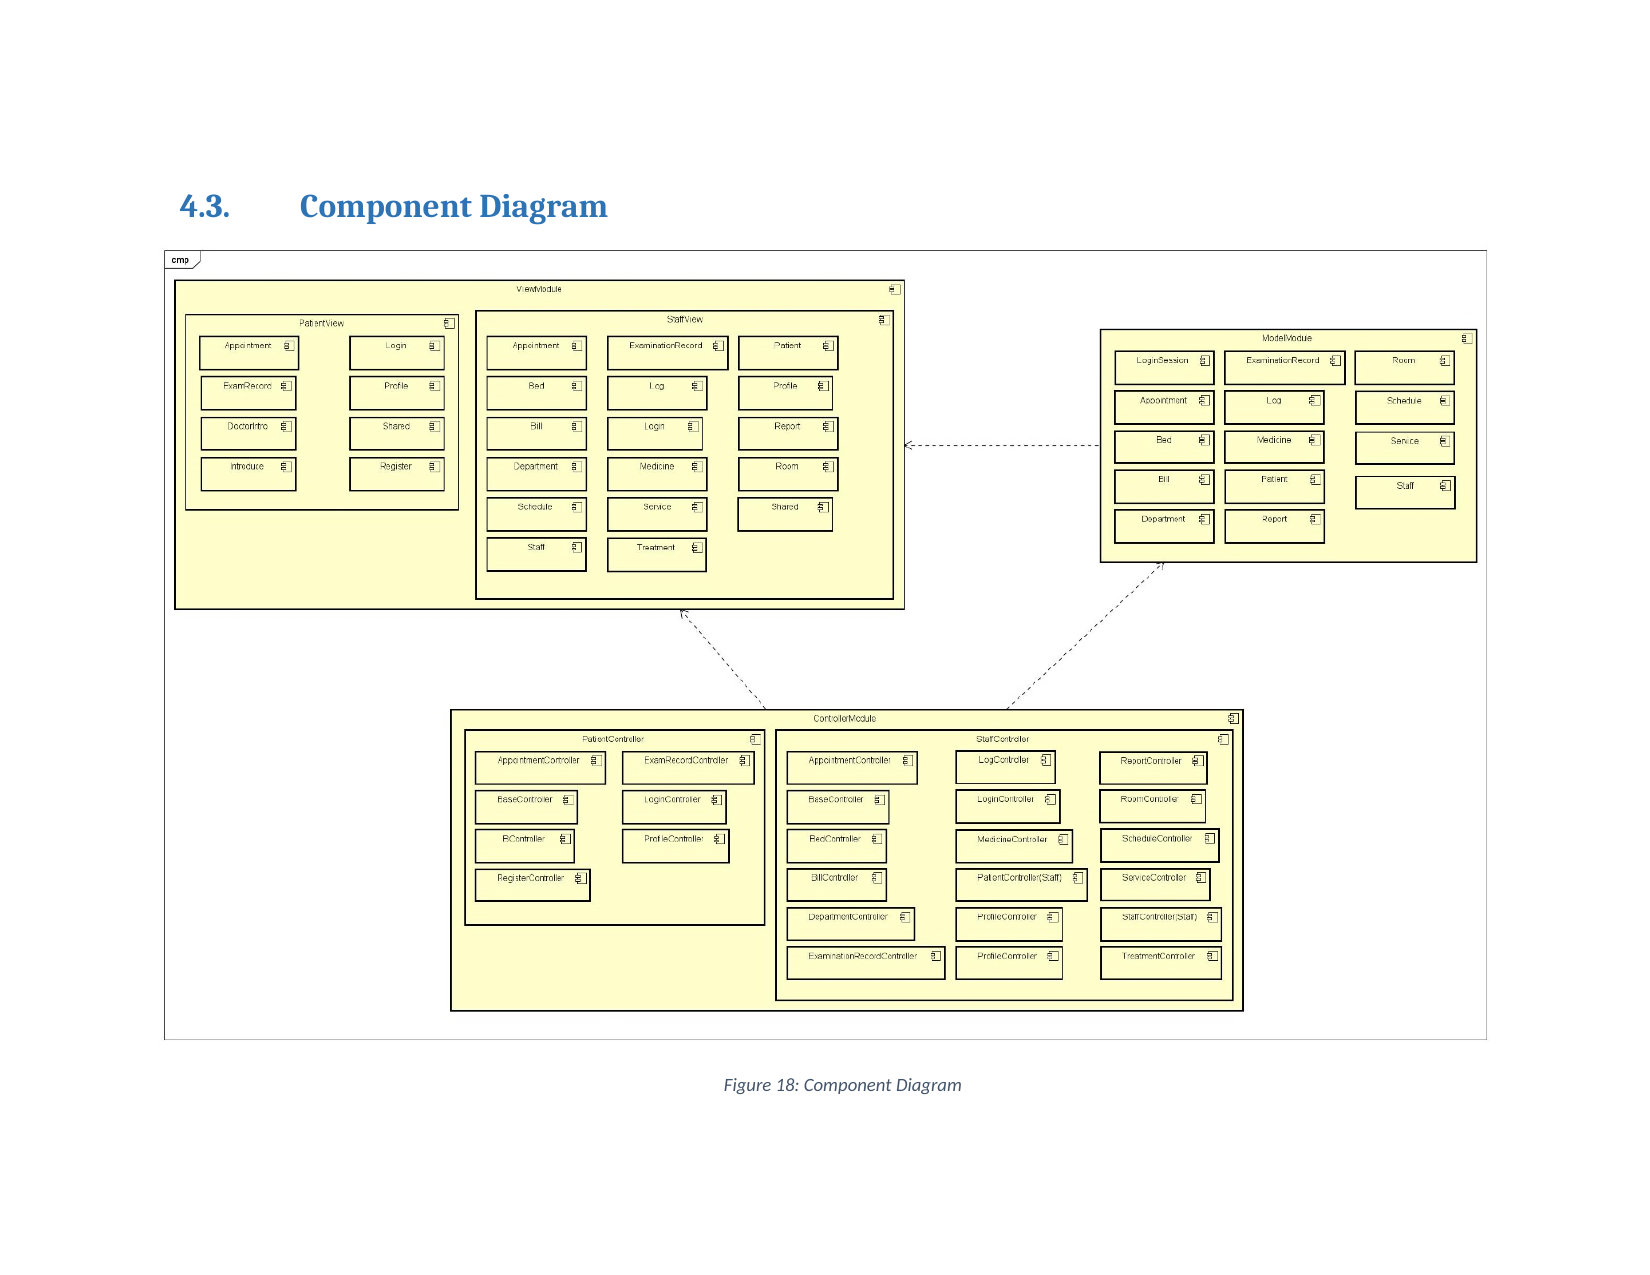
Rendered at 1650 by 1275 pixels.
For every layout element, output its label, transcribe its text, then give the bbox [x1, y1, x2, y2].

picture [157, 244, 1493, 1046]
subtitle Component Diagram [179, 187, 1500, 226]
text Figure 18: Component Diagram [187, 1073, 1500, 1096]
